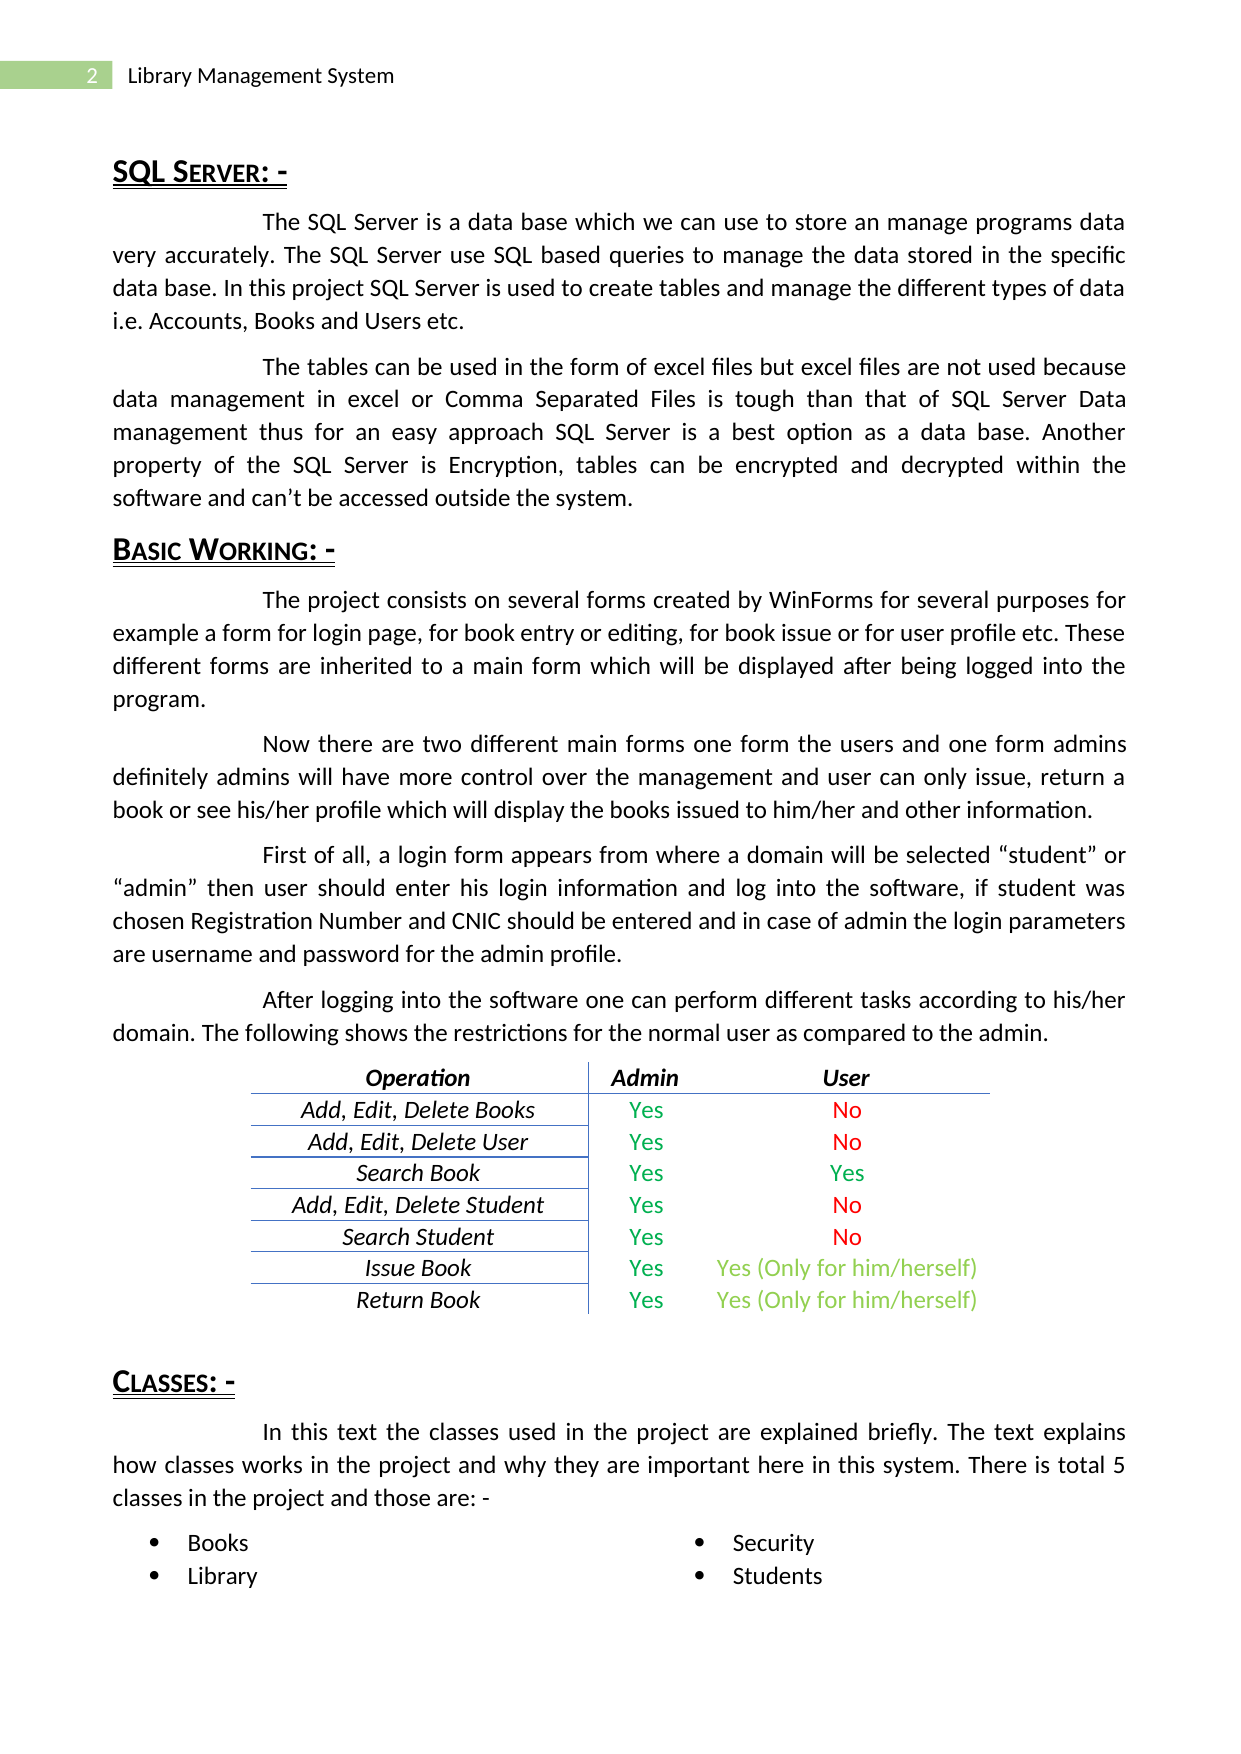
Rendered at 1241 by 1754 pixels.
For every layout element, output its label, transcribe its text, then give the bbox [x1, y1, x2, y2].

table_cell No [705, 1094, 990, 1125]
table_cell Yes [589, 1188, 704, 1219]
table_cell Yes [589, 1251, 704, 1283]
table_cell Issue Book [251, 1252, 588, 1283]
table_cell Yes [589, 1125, 704, 1156]
table_cell Add, Edit, Delete Student [251, 1189, 588, 1219]
table_header Operation [251, 1062, 588, 1093]
table_cell Add, Edit, Delete User [251, 1126, 588, 1156]
text In this text the classes used in the project are explained briefly. The text explains how classes works in the project and why they are important here in this system. There is total 5 classes in the project and those are: - [112, 1416, 1128, 1512]
subtitle Classes: - [112, 1360, 1128, 1400]
subtitle Basic Working: - [112, 528, 1128, 568]
list Students [695, 1560, 1128, 1591]
table_cell No [705, 1220, 990, 1251]
list Security [695, 1527, 1128, 1558]
list Books [150, 1527, 583, 1558]
text The SQL Server is a data base which we can use to store an manage programs data very accurately. The SQL Server use SQL based queries to manage the data stored in the specific data base. In this project SQL Server is used to create tables and manage the different types of data i.e. Accounts, Books and Users etc. [112, 206, 1128, 336]
table_header Admin [589, 1062, 704, 1093]
table_cell Return Book [251, 1284, 588, 1314]
subtitle SQL Server: - [112, 150, 1128, 191]
text Now there are two different main forms one form the users and one form admins definitely admins will have more control over the management and user can only issue, return a book or see his/her profile which will display the books issued to him/her and other information. [112, 728, 1128, 825]
table_cell Search Student [251, 1221, 588, 1251]
table_cell No [705, 1125, 990, 1156]
table_cell Yes (Only for him/herself) [705, 1251, 990, 1283]
text The project consists on several forms created by WinForms for several purposes for example a form for login page, for book entry or editing, for book issue or for user profile etc. These different forms are inherited to a main form which will be displayed after being logged into the program. [112, 584, 1128, 713]
table_cell Add, Edit, Delete Books [251, 1094, 588, 1125]
text First of all, a login form appears from where a domain will be selected “student” or “admin” then user should enter his login information and log into the software, if student was chosen Registration Number and CNIC should be entered and in case of admin the login parameters are username and password for the admin profile. [112, 839, 1128, 969]
table_cell No [705, 1188, 990, 1219]
table_cell Yes [705, 1156, 990, 1188]
table_cell Yes [589, 1220, 704, 1251]
list Library [150, 1560, 583, 1591]
table_header User [705, 1062, 990, 1093]
table_cell Yes [589, 1094, 704, 1125]
text After logging into the software one can perform different tasks according to his/her domain. The following shows the restrictions for the normal user as compared to the admin. [112, 984, 1128, 1047]
table_cell Search Book [251, 1158, 588, 1188]
table_cell Yes [589, 1283, 704, 1314]
table_cell Yes [589, 1156, 704, 1188]
text The tables can be used in the form of excel files but excel files are not used because data management in excel or Comma Separated Files is tough than that of SQL Server Data management thus for an easy approach SQL Server is a best option as a data base. Another property of the SQL Server is Encryption, tables can be encrypted and decrypted within the software and can’t be accessed outside the system. [112, 351, 1128, 513]
table_cell Yes (Only for him/herself) [705, 1283, 990, 1314]
